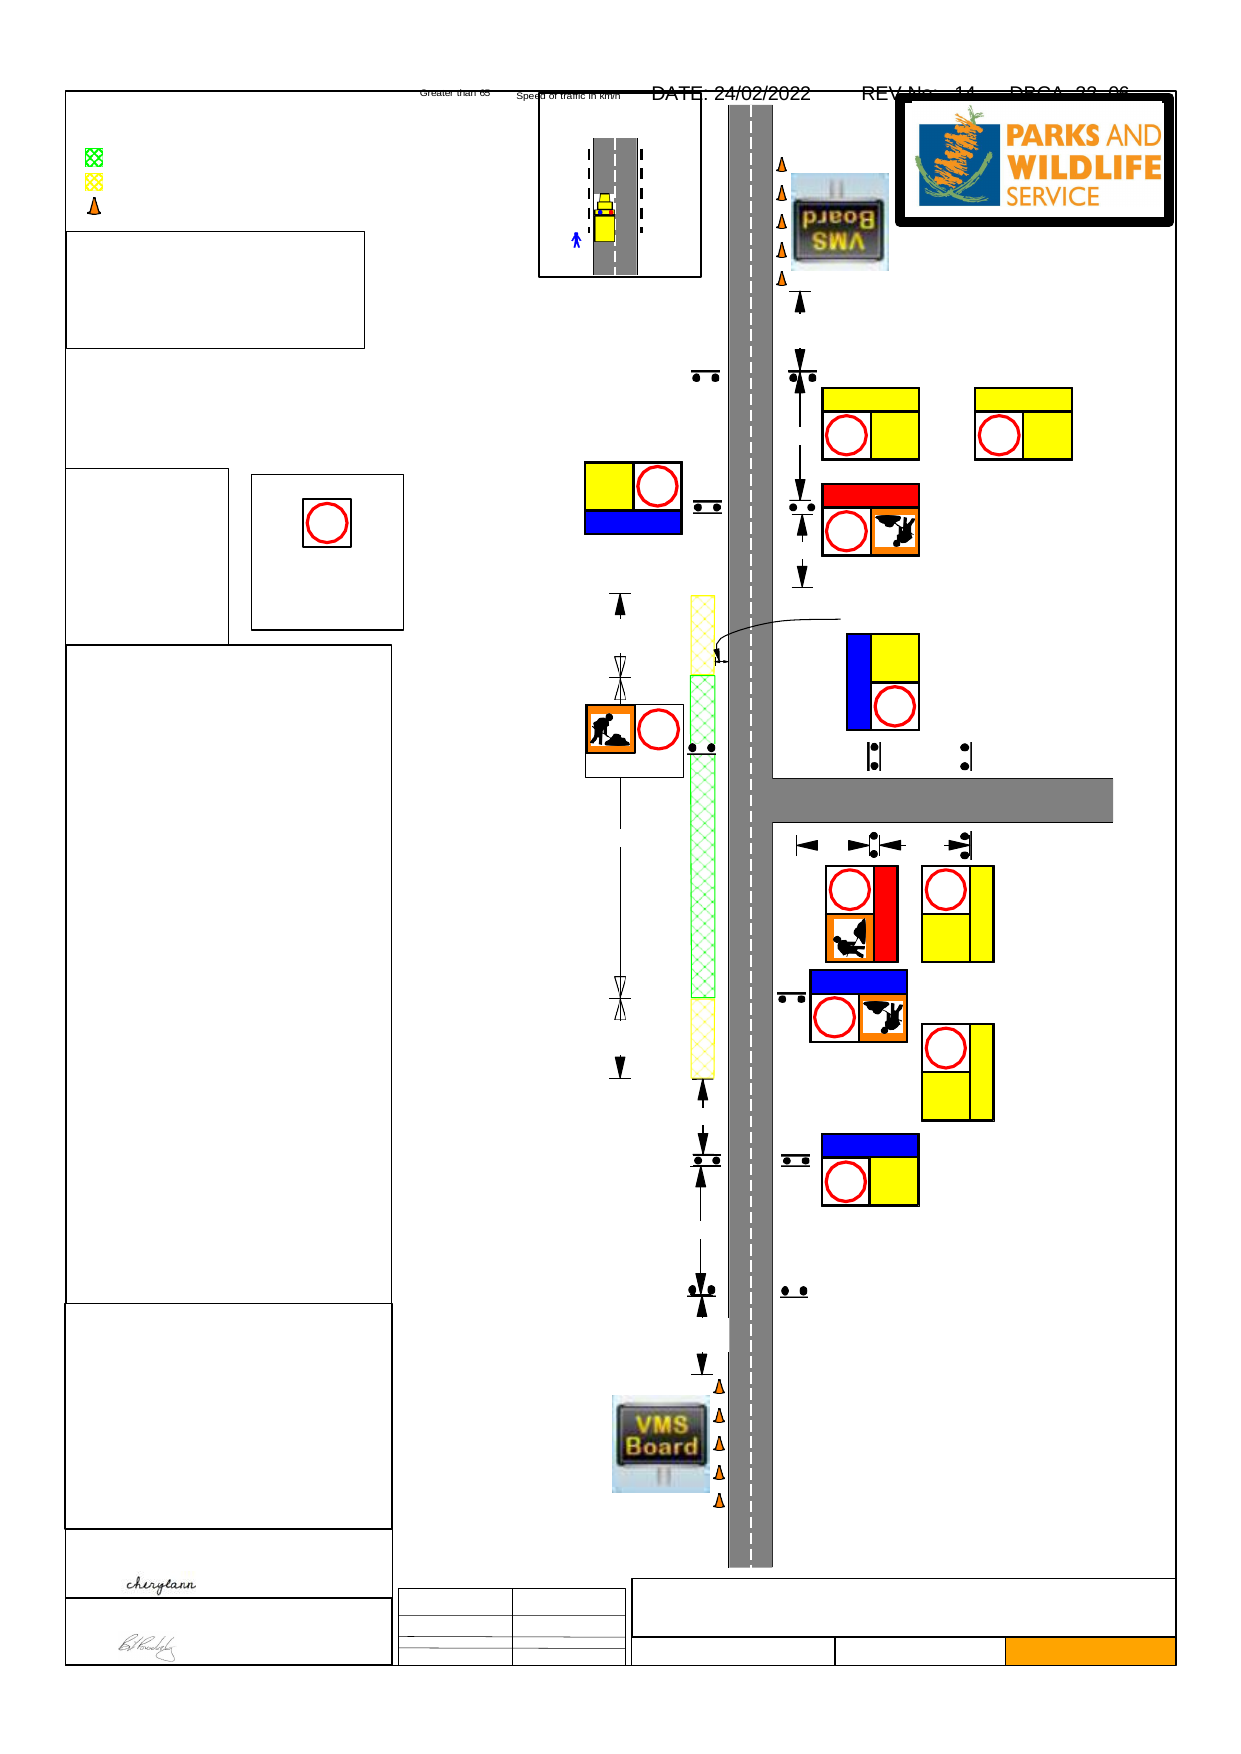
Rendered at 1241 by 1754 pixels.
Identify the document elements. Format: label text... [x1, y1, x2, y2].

picture [667, 466, 678, 477]
picture [614, 999, 620, 1020]
picture [87, 197, 101, 215]
picture [614, 678, 620, 700]
picture [713, 1436, 725, 1451]
picture [776, 271, 787, 286]
picture [702, 1285, 716, 1297]
picture [912, 101, 1162, 207]
picture [781, 1154, 810, 1167]
picture [788, 370, 798, 382]
picture [904, 686, 915, 697]
picture [121, 1571, 197, 1597]
picture [875, 716, 885, 726]
text REV No: 14 [861, 87, 977, 104]
picture [713, 1408, 725, 1423]
picture [867, 742, 881, 771]
text DATE: 24/02/2022 [651, 87, 813, 104]
picture [693, 500, 722, 514]
picture [668, 495, 678, 506]
picture [85, 173, 103, 191]
picture [692, 597, 714, 674]
picture [791, 173, 889, 271]
picture [621, 999, 626, 1020]
picture [687, 1285, 701, 1297]
picture [960, 831, 972, 860]
picture [594, 193, 615, 242]
picture [713, 1379, 725, 1394]
picture [776, 214, 787, 229]
picture [776, 242, 787, 258]
picture [833, 918, 866, 958]
picture [687, 677, 716, 997]
picture [905, 716, 915, 726]
picture [621, 656, 626, 677]
picture [875, 686, 886, 696]
picture [777, 992, 806, 1003]
picture [692, 1000, 714, 1077]
picture [801, 370, 817, 382]
picture [612, 1395, 710, 1493]
picture [877, 689, 912, 724]
picture [691, 370, 720, 382]
text DBCA ­ 22 ­ 06 [1009, 87, 1188, 104]
picture [780, 1286, 808, 1298]
picture [621, 976, 626, 998]
picture [637, 466, 648, 477]
picture [614, 656, 620, 677]
picture [855, 1191, 866, 1202]
picture [863, 1001, 903, 1034]
picture [590, 713, 630, 746]
picture [826, 1161, 837, 1172]
picture [776, 157, 787, 172]
picture [826, 1192, 836, 1202]
picture [875, 515, 915, 547]
picture [713, 1465, 725, 1480]
picture [828, 1164, 863, 1199]
picture [614, 976, 620, 998]
picture [854, 1161, 866, 1172]
picture [776, 185, 787, 201]
picture [637, 495, 647, 506]
picture [621, 678, 626, 700]
picture [118, 1631, 177, 1664]
picture [960, 742, 972, 771]
picture [640, 469, 675, 504]
picture [713, 1493, 725, 1508]
picture [85, 148, 103, 167]
